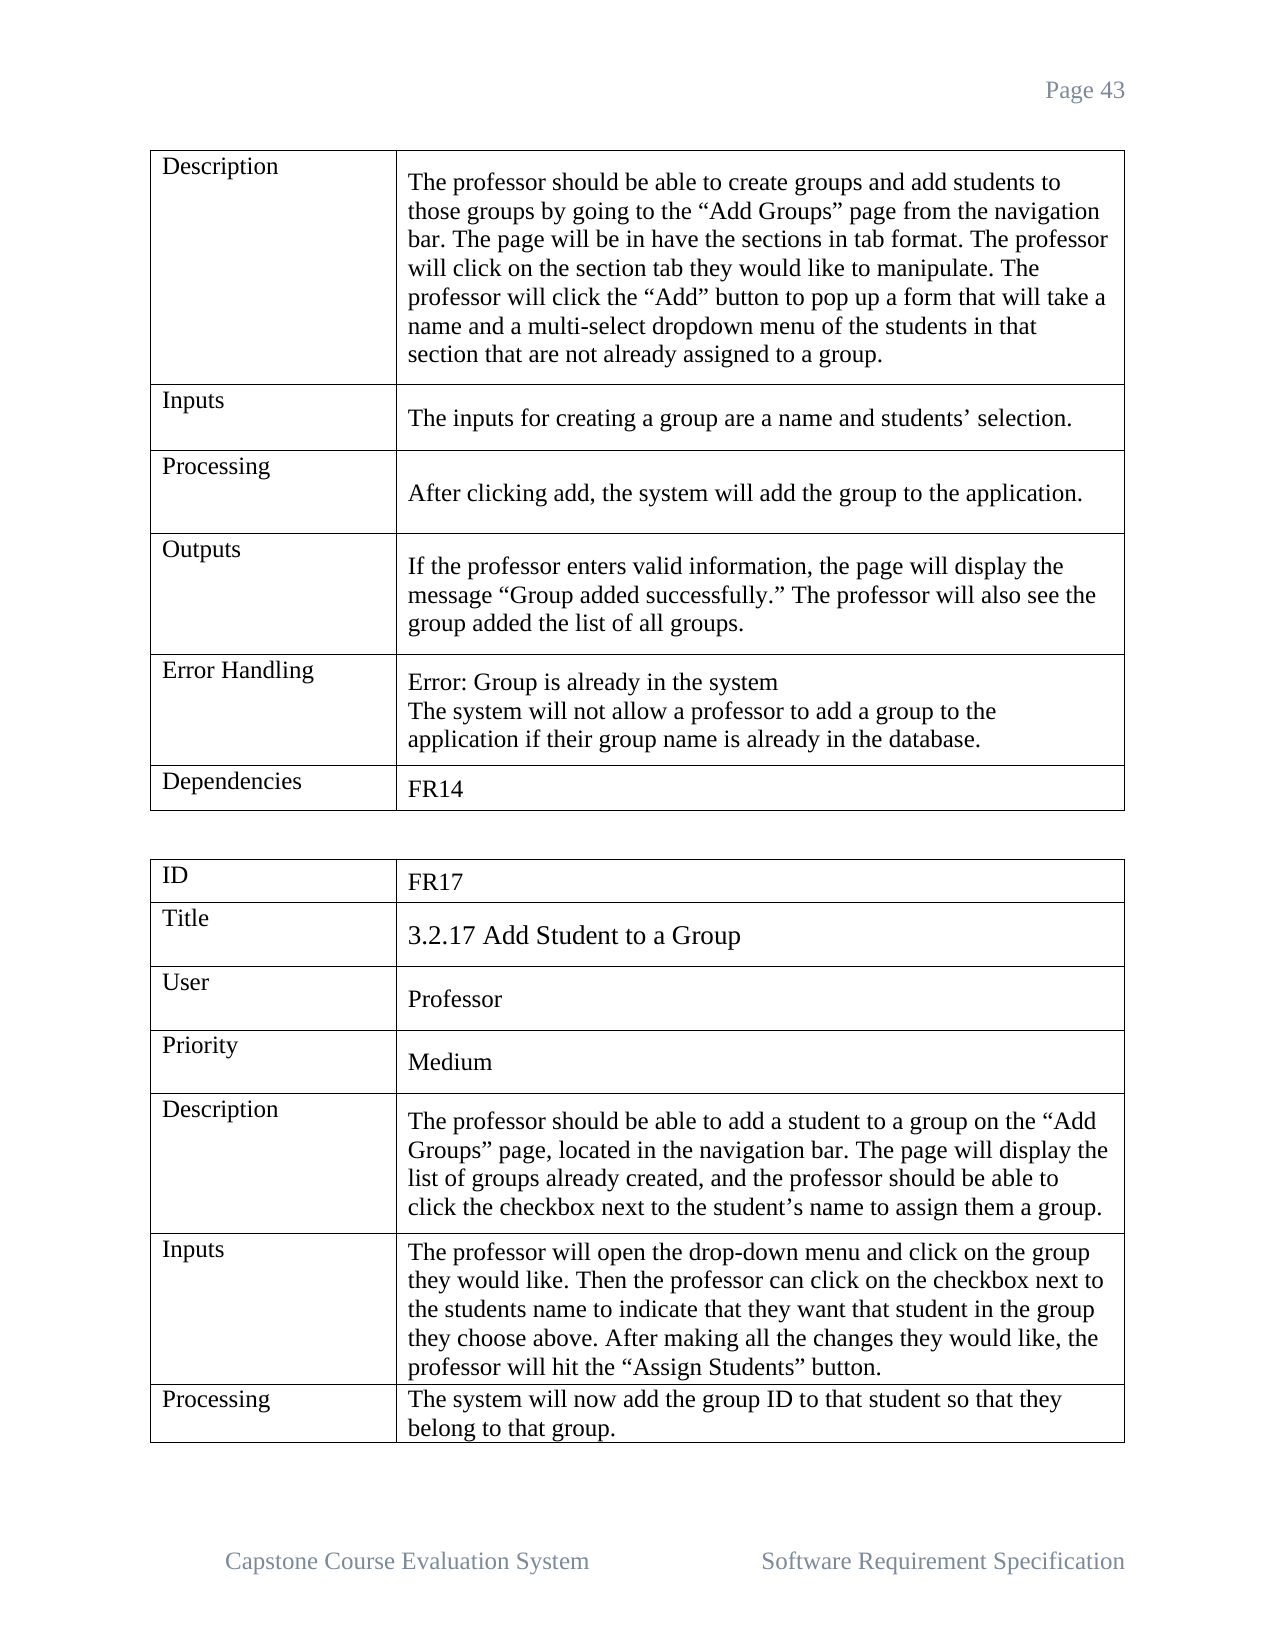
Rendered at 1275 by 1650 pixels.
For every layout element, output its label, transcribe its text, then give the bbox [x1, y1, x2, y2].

table_cell FR14 [397, 766, 1124, 810]
table_cell Error: Group is already in the system The system will not allow a professor to add a group to the application if their group name is already in the database. [397, 655, 1124, 765]
table_cell Title [151, 903, 396, 966]
table_header FR17 [397, 860, 1124, 902]
table_cell Medium [397, 1031, 1124, 1093]
table_cell Description [151, 1094, 396, 1233]
table_cell The inputs for creating a group are a name and students’ selection. [397, 385, 1124, 450]
table_cell If the professor enters valid information, the page will display the message “Group added successfully.” The professor will also see the group added the list of all groups. [397, 534, 1124, 654]
table_cell Description [151, 151, 396, 384]
table_header ID [151, 860, 396, 902]
table_cell Inputs [151, 1234, 396, 1383]
table_cell Processing [151, 451, 396, 533]
table_cell Priority [151, 1031, 396, 1093]
table_cell Inputs [151, 385, 396, 450]
table_cell Professor [397, 967, 1124, 1029]
table_cell The system will now add the group ID to that student so that they belong to that group. [397, 1385, 1124, 1442]
table_cell Dependencies [151, 766, 396, 810]
table_cell 3.2.17 Add Student to a Group [397, 903, 1124, 966]
table_cell User [151, 967, 396, 1029]
table_cell Processing [151, 1385, 396, 1442]
table_cell The professor should be able to add a student to a group on the “Add Groups” page, located in the navigation bar. The page will display the list of groups already created, and the professor should be able to click the checkbox next to the student’s name to assign them a group. [397, 1094, 1124, 1233]
table_cell The professor should be able to create groups and add students to those groups by going to the “Add Groups” page from the navigation bar. The page will be in have the sections in tab format. The professor will click on the section tab they would like to manipulate. The professor will click the “Add” button to pop up a form that will take a name and a multi-select dropdown menu of the students in that section that are not already assigned to a group. [397, 151, 1124, 384]
table_cell Error Handling [151, 655, 396, 765]
table_cell The professor will open the drop-down menu and click on the group they would like. Then the professor can click on the checkbox next to the students name to indicate that they want that student in the group they choose above. After making all the changes they would like, the professor will hit the “Assign Students” button. [397, 1234, 1124, 1383]
table_cell Outputs [151, 534, 396, 654]
table_cell After clicking add, the system will add the group to the application. [397, 451, 1124, 533]
